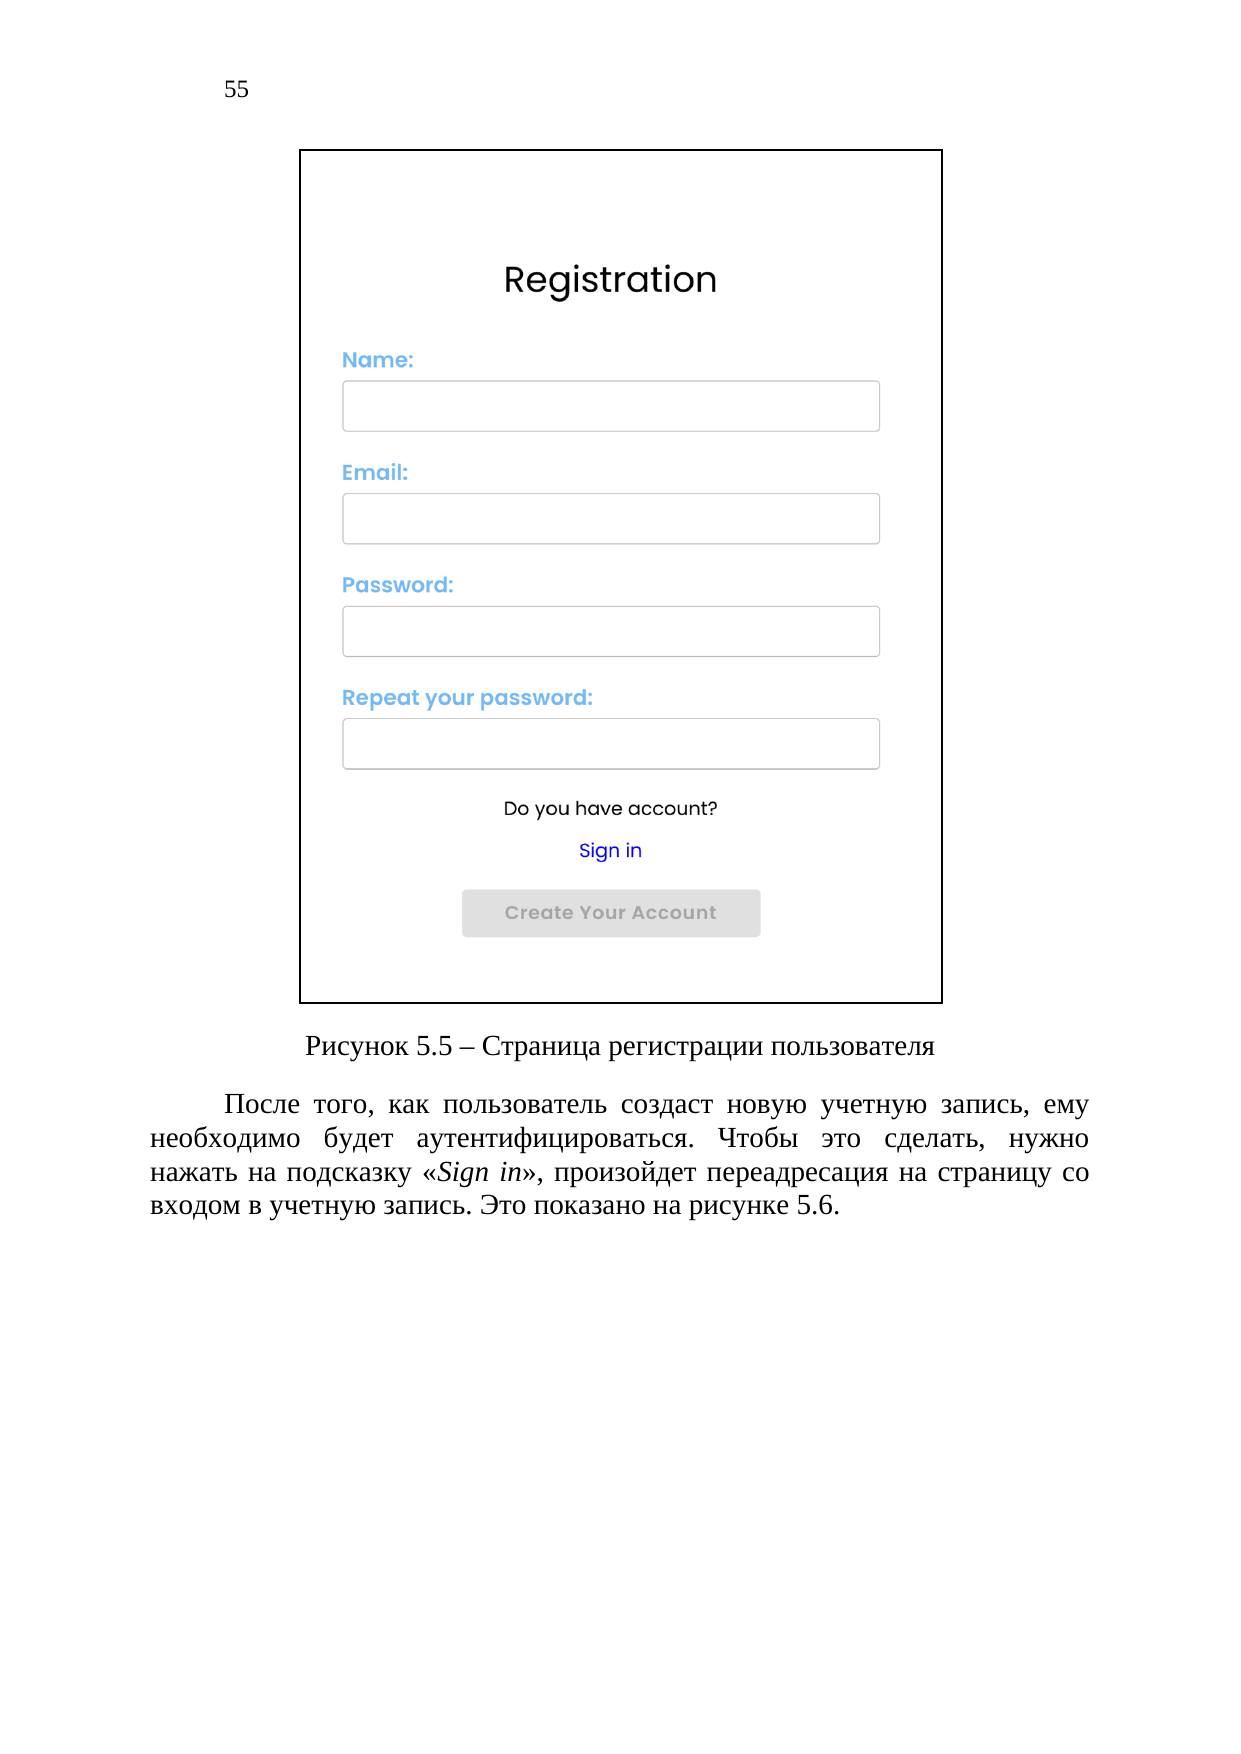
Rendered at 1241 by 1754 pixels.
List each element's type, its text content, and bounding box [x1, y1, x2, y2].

text Рисунок 5.5 – Страница регистрации пользователя [150, 1028, 1090, 1062]
text После того, как пользователь создаст новую учетную запись, ему необходимо будет аутентифицироваться. Чтобы это сделать, нужно нажать на подсказку «Sign in», произойдет переадресация на страницу со входом в учетную запись. Это показано на рисунке 5.6. [150, 1087, 1090, 1221]
picture [301, 151, 941, 1002]
